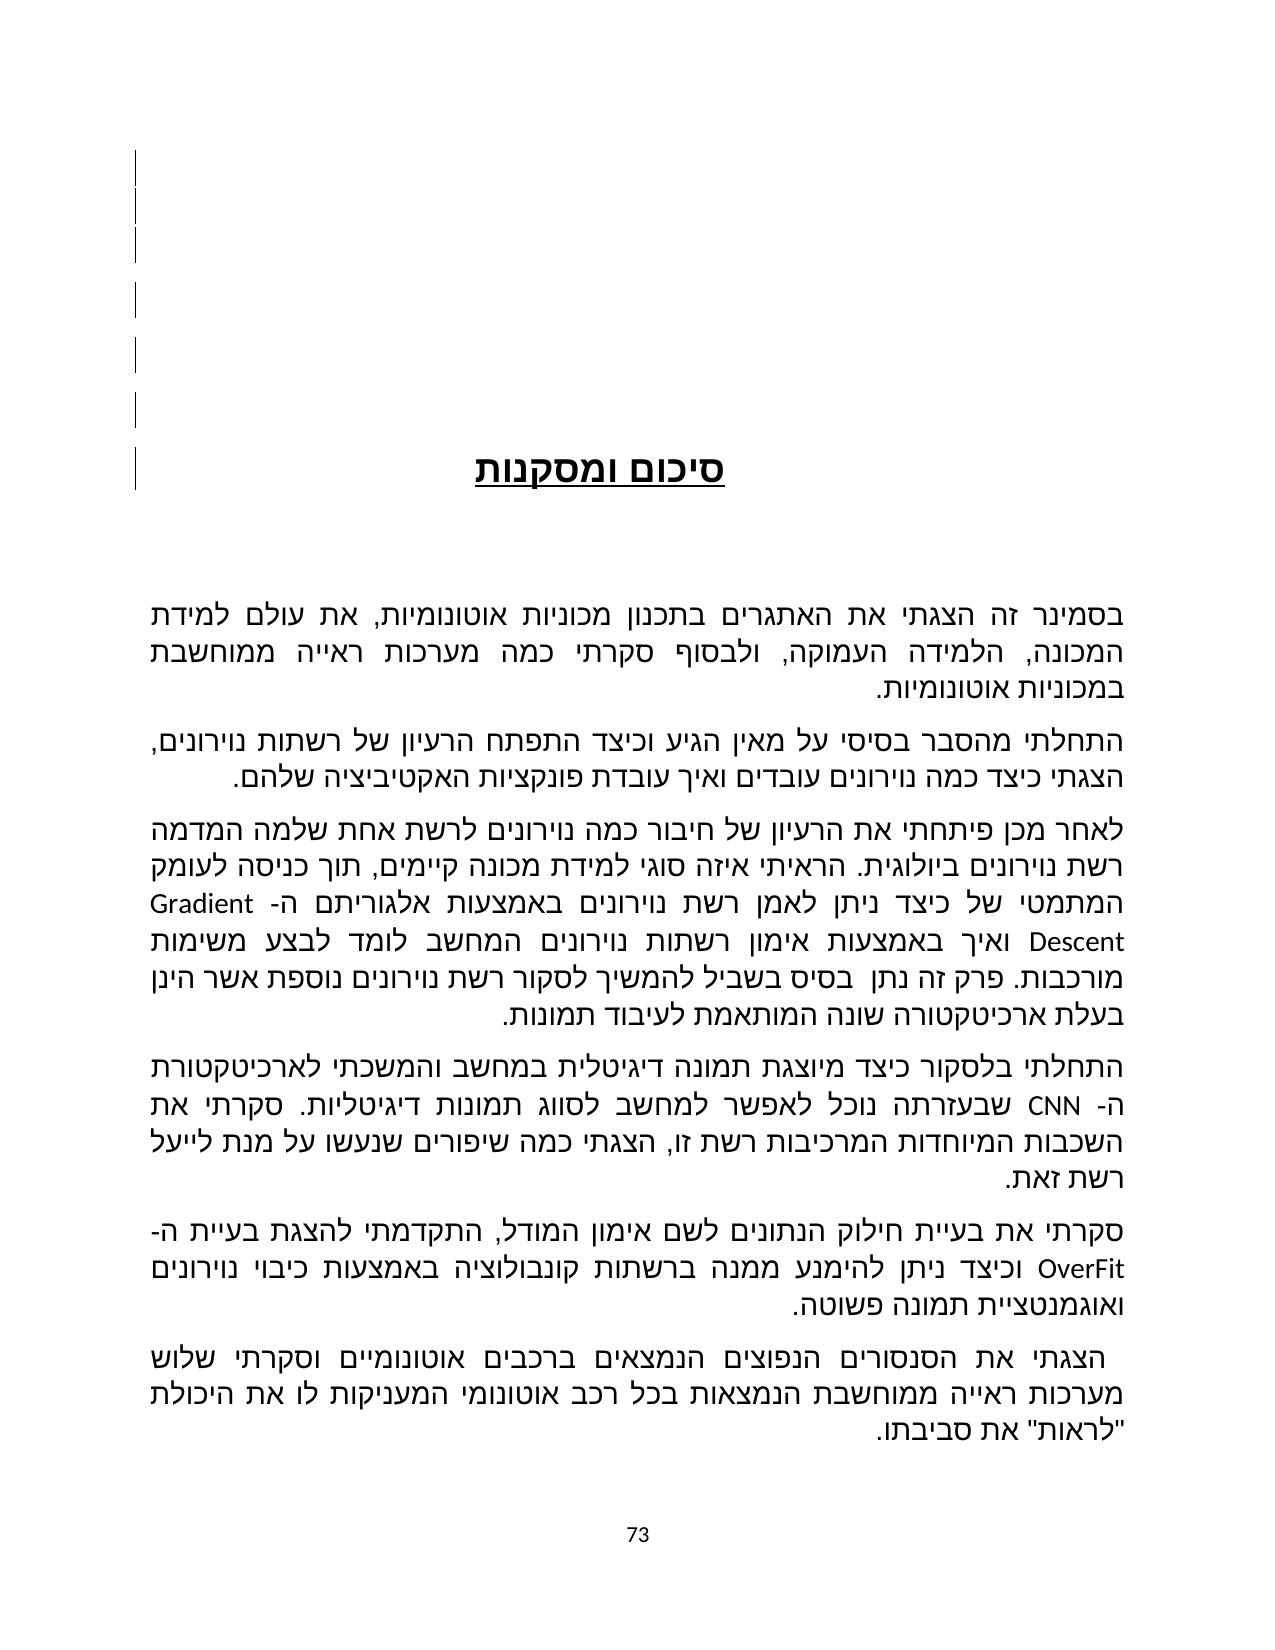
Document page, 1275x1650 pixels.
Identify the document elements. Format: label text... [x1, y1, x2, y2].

text הצגתי את הסנסורים הנפוצים הנמצאים ברכבים אוטונומיים וסקרתי שלוש מערכות ראייה ממוחשבת הנמצאות בכל רכב אוטונומי המעניקות לו את היכולת "לראות" את סביבתו. [150, 1341, 1125, 1447]
text התחלתי מהסבר בסיסי על מאין הגיע וכיצד התפתח הרעיון של רשתות נוירונים, הצגתי כיצד כמה נוירונים עובדים ואיך עובדת פונקציות האקטיביציה שלהם. [150, 723, 1125, 793]
text לאחר מכן פיתחתי את הרעיון של חיבור כמה נוירונים לרשת אחת שלמה המדמה רשת נוירונים ביולוגית. הראיתי איזה סוגי למידת מכונה קיימים, תוך כניסה לעומק המתמטי של כיצד ניתן לאמן רשת נוירונים באמצעות אלגוריתם ה- Gradient Descent ואיך באמצעות אימון רשתות נוירונים המחשב לומד לבצע משימות מורכבות. פרק זה נתן בסיס בשביל להמשיך לסקור רשת נוירונים נוספת אשר הינן בעלת ארכיטקטורה שונה המותאמת לעיבוד תמונות. [150, 812, 1125, 1031]
text התחלתי בלסקור כיצד מיוצגת תמונה דיגיטלית במחשב והמשכתי לארכיטקטורת ה- CNN שבעזרתה נוכל לאפשר למחשב לסווג תמונות דיגיטליות. סקרתי את השכבות המיוחדות המרכיבות רשת זו, הצגתי כמה שיפורים שנעשו על מנת לייעל רשת זאת. [150, 1050, 1125, 1194]
text סקרתי את בעיית חילוק הנתונים לשם אימון המודל, התקדמתי להצגת בעיית ה- OverFit וכיצד ניתן להימנע ממנה ברשתות קונבולוציה באמצעות כיבוי נוירונים ואוגמנטציית תמונה פשוטה. [150, 1214, 1125, 1322]
text בסמינר זה הצגתי את האתגרים בתכנון מכוניות אוטונומיות, את עולם למידת המכונה, הלמידה העמוקה, ולבסוף סקרתי כמה מערכות ראייה ממוחשבת במכוניות אוטונומיות. [150, 598, 1125, 704]
list סיכום ומסקנות [150, 447, 1050, 490]
